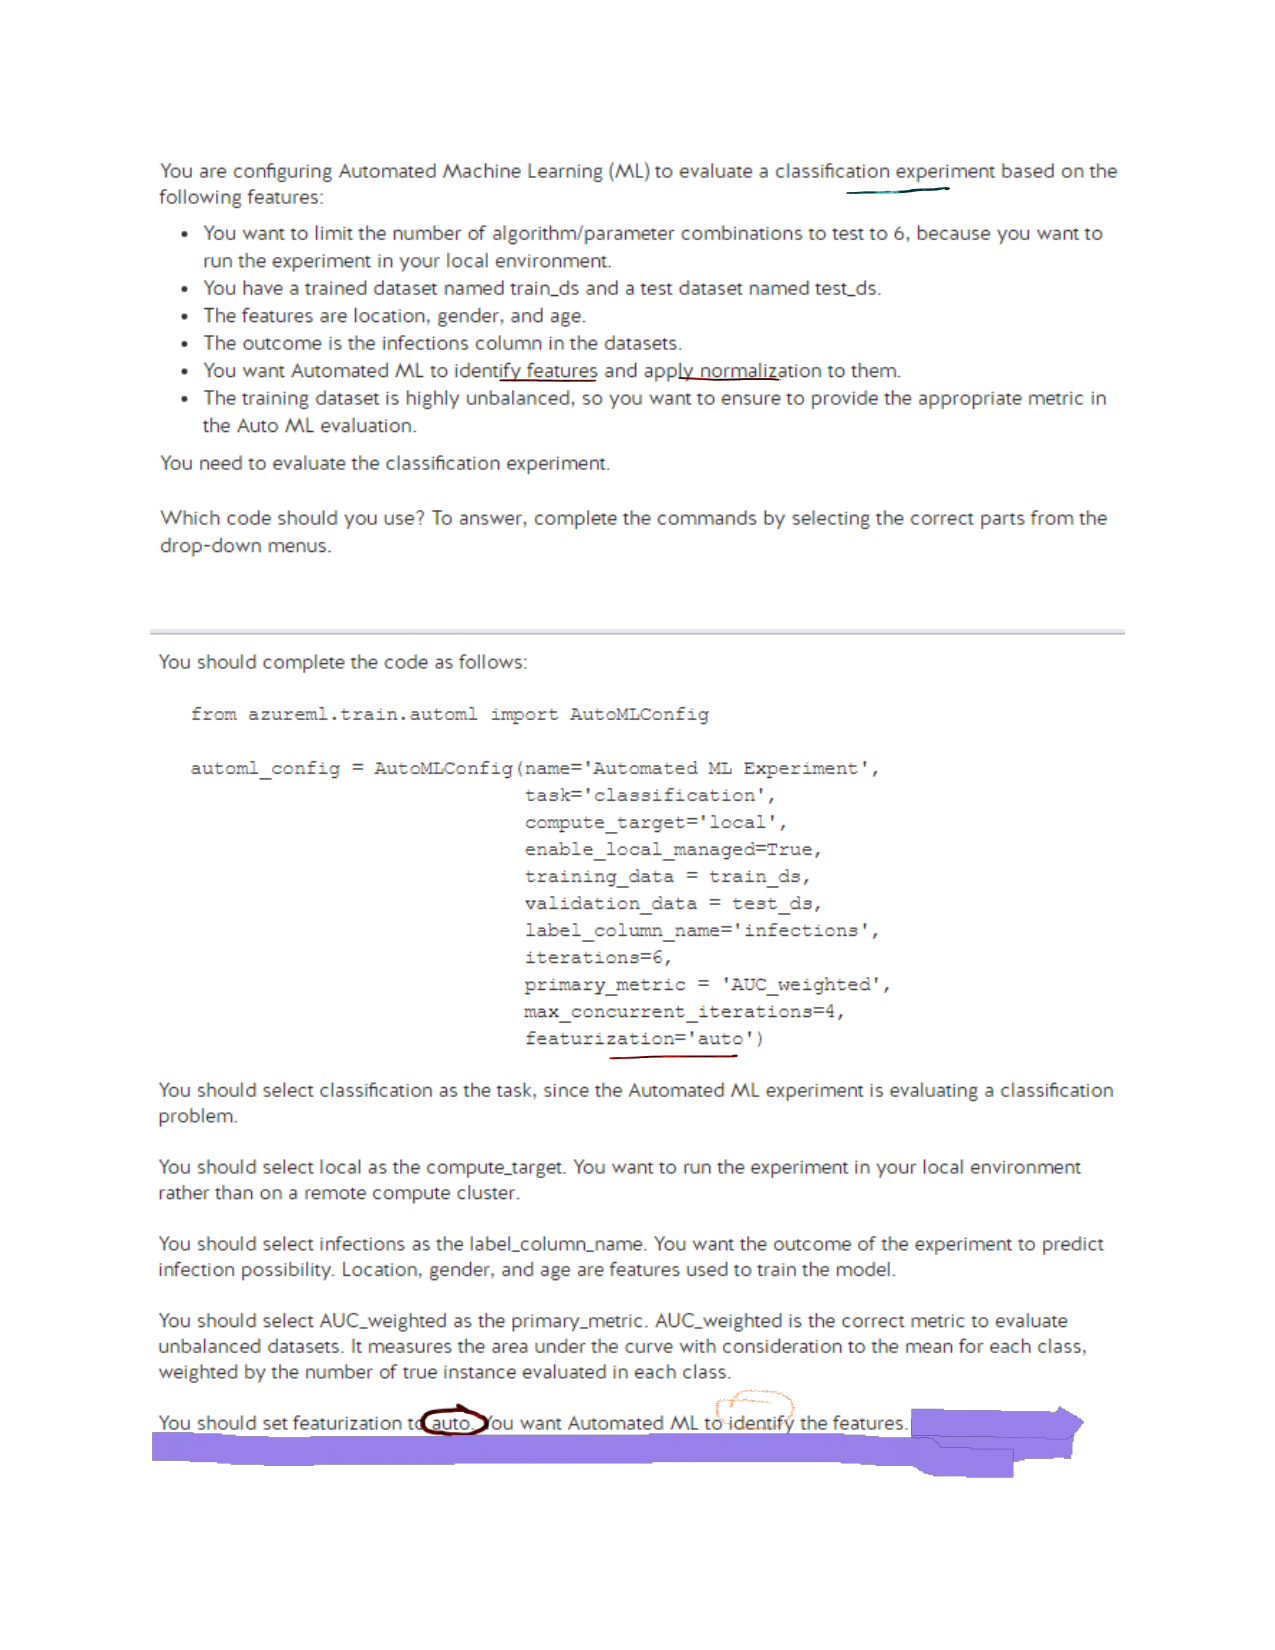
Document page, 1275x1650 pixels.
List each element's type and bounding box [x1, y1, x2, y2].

picture [145, 629, 1125, 1484]
picture [150, 150, 1125, 564]
